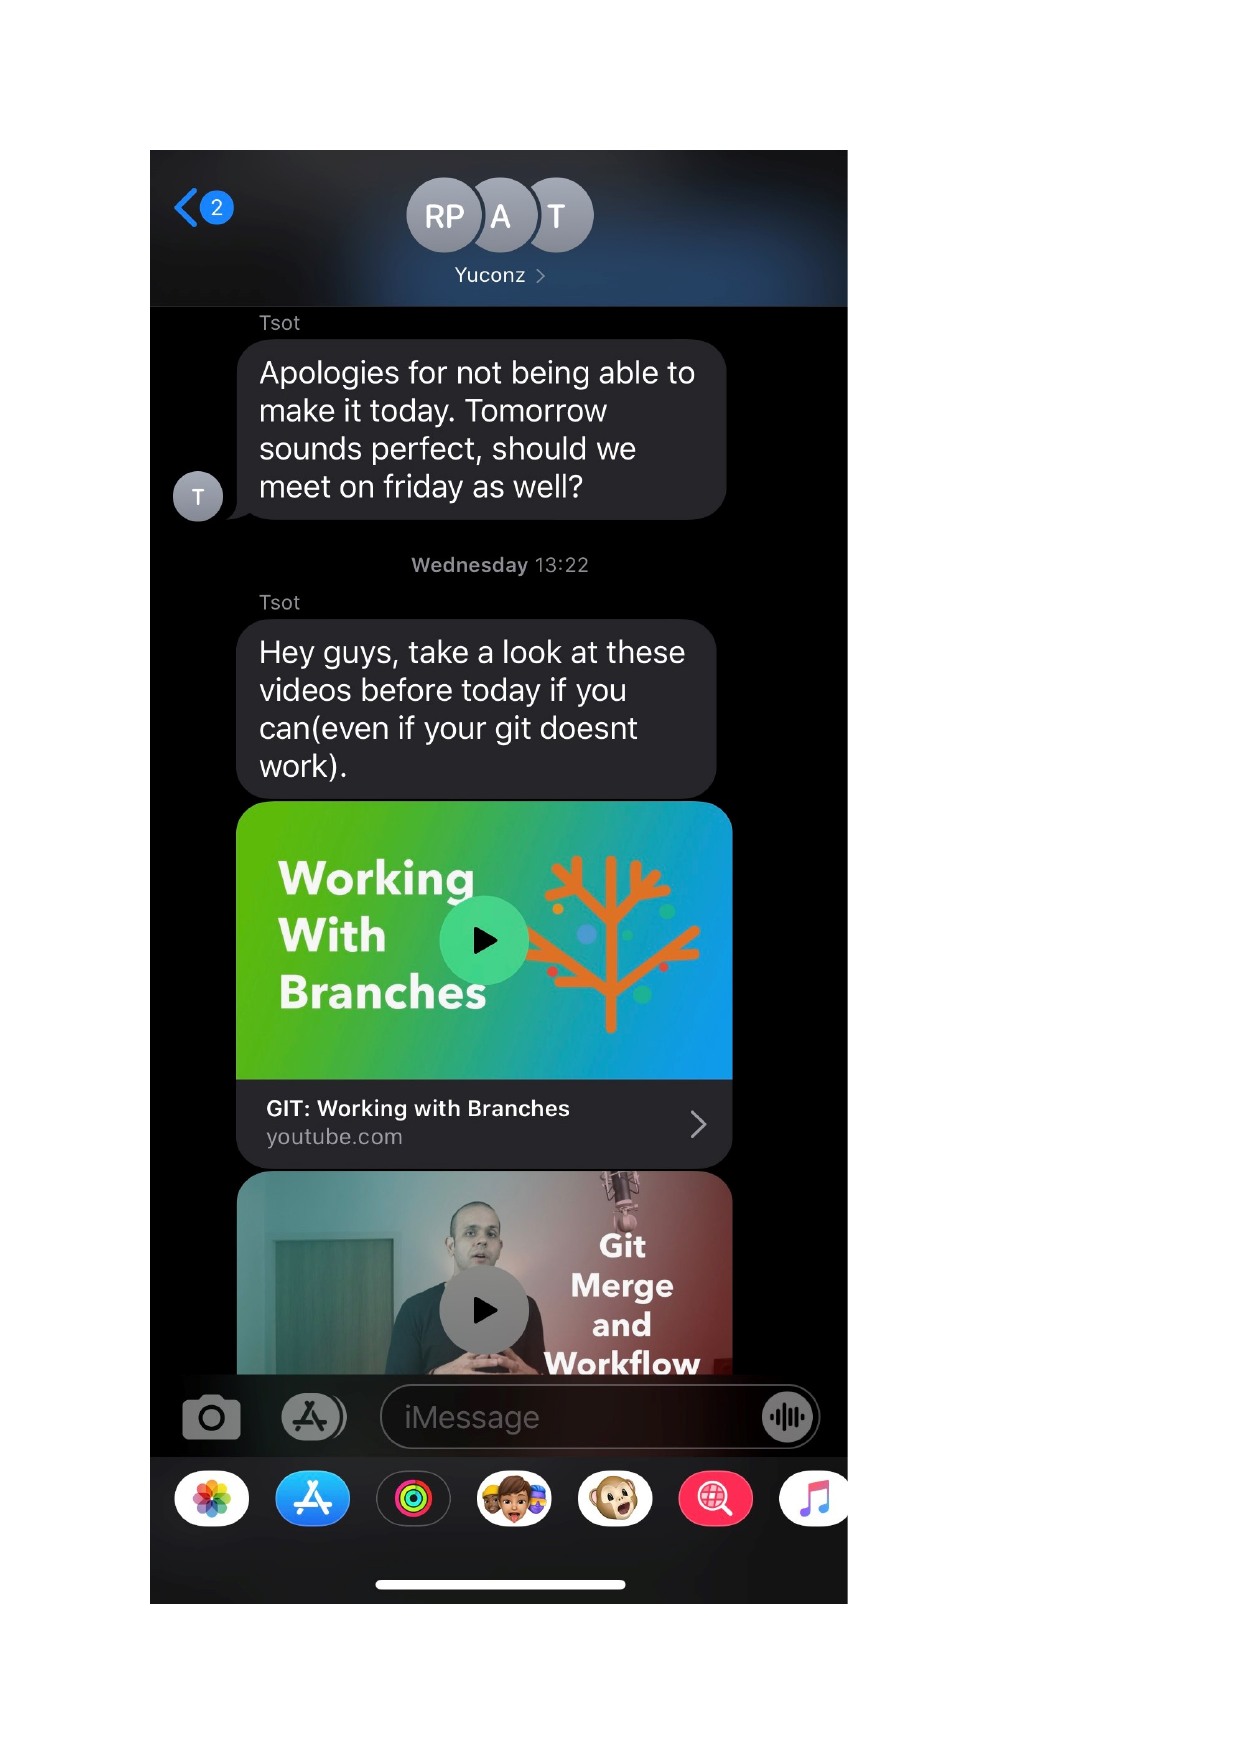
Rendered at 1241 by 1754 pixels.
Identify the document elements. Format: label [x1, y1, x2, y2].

picture [150, 150, 848, 1604]
